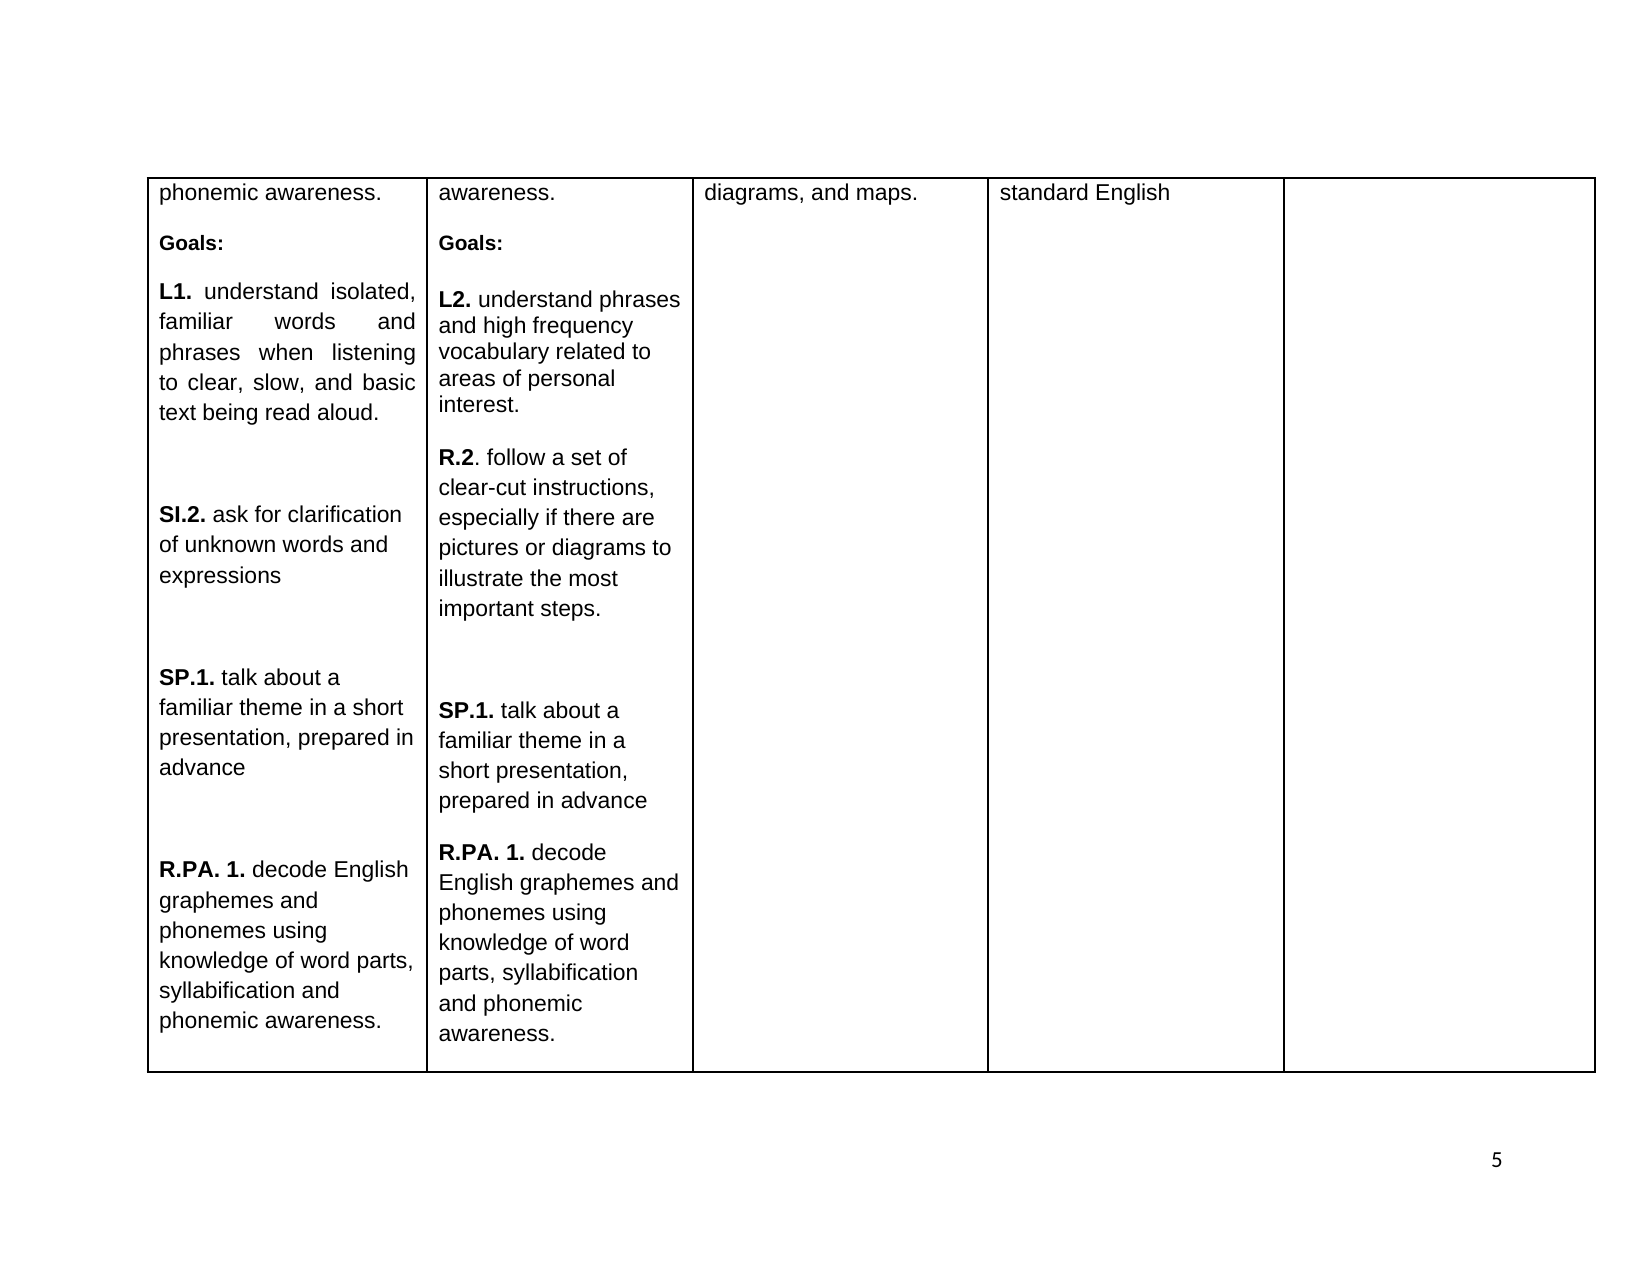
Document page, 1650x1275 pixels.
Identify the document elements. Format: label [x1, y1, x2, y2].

table_cell [694, 179, 987, 1071]
table_cell [989, 179, 1283, 1071]
table_cell [1285, 179, 1594, 1071]
table_cell [428, 179, 692, 1071]
table_cell [149, 179, 426, 1071]
